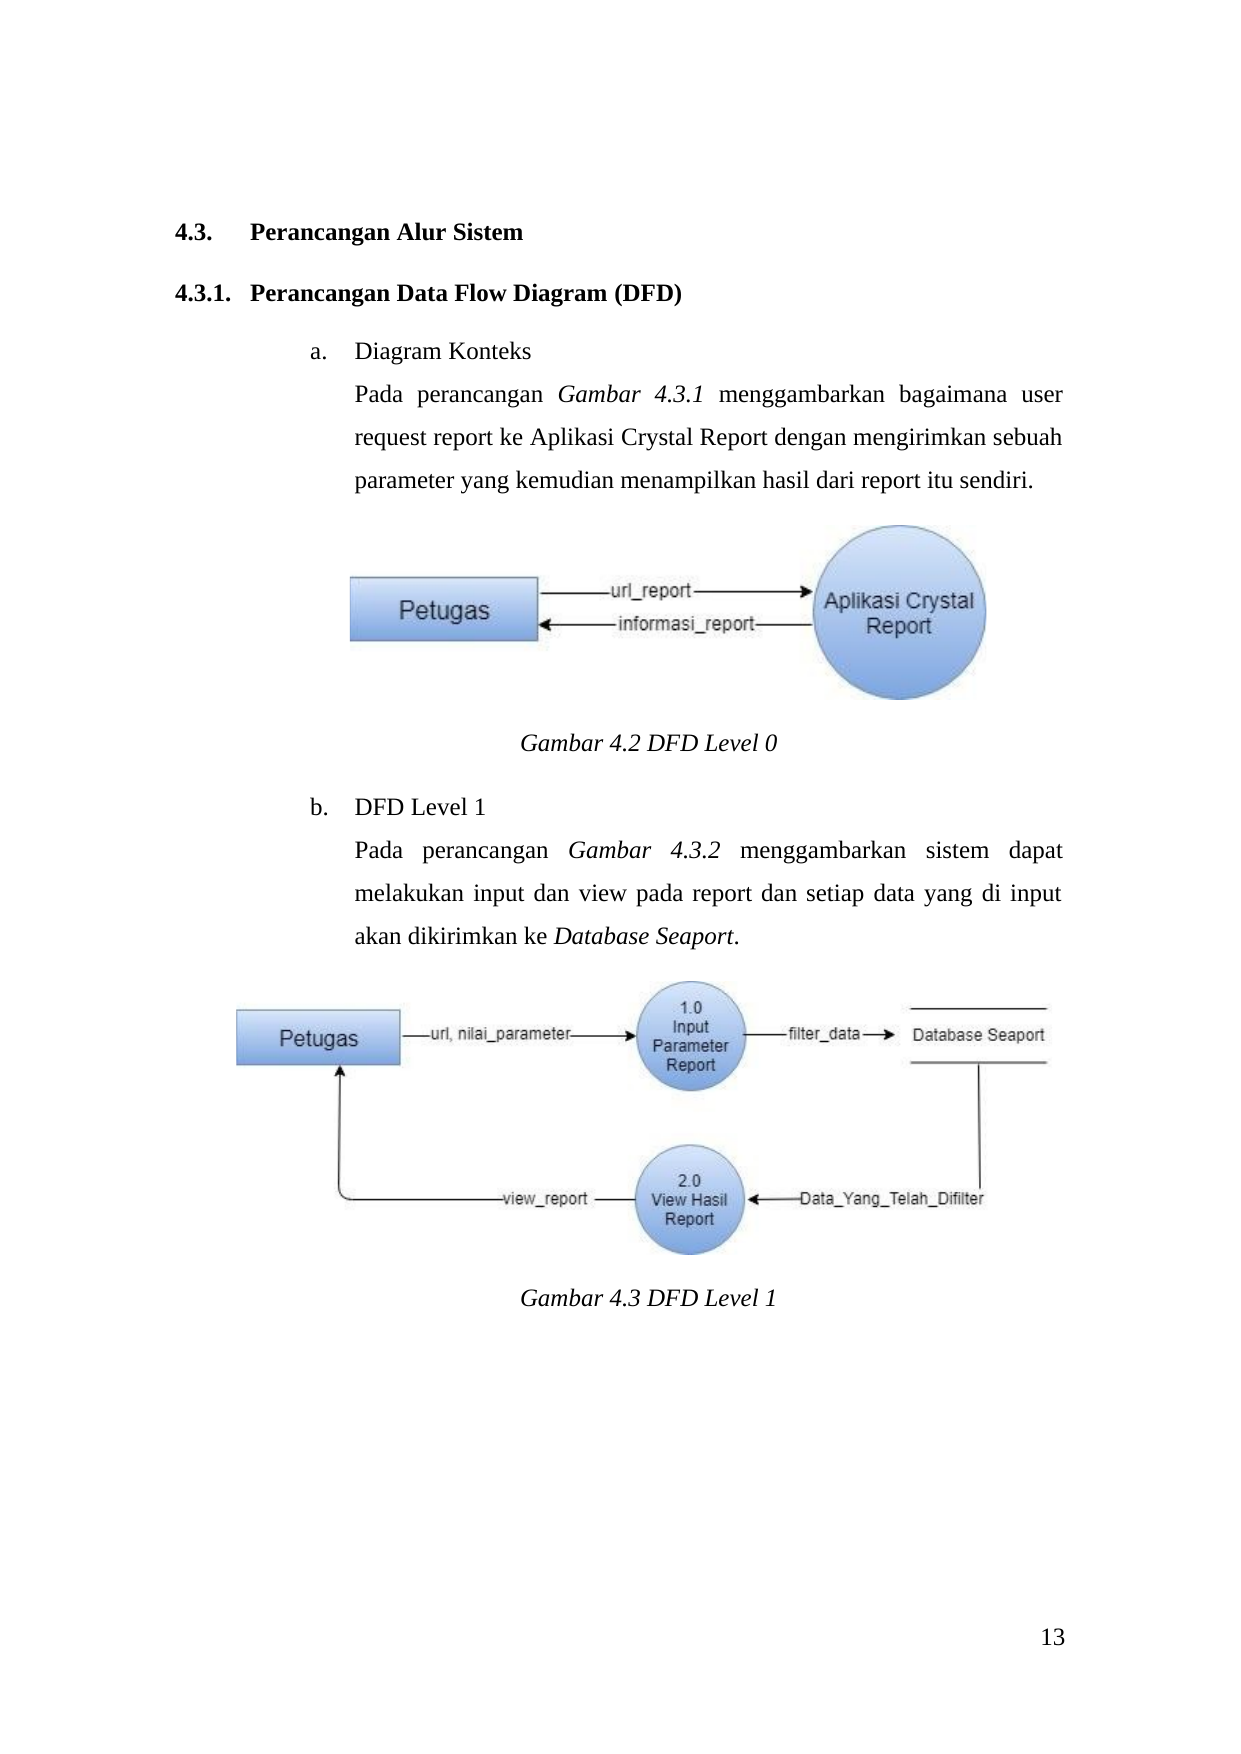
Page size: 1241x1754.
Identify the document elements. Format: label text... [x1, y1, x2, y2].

list DFD Level 1 [310, 792, 1130, 820]
text Pada perancangan Gambar 4.3.1 menggambarkan bagaimana user request report ke Aplikasi Crystal Report dengan mengirimkan sebuah parameter yang kemudian menampilkan hasil dari report itu sendiri. [354, 379, 1063, 494]
subtitle Perancangan Alur Sistem [175, 217, 1130, 246]
text Gambar 4.2 DFD Level 0 [235, 728, 1064, 756]
subtitle Perancangan Data Flow Diagram (DFD) [175, 278, 1130, 307]
list Diagram Konteks [310, 336, 1130, 364]
text Gambar 4.3 DFD Level 1 [235, 1283, 1064, 1312]
picture [349, 525, 987, 700]
text Pada perancangan Gambar 4.3.2 menggambarkan sistem dapat melakukan input dan view pada report dan setiap data yang di input akan dikirimkan ke Database Seaport. [354, 835, 1063, 950]
picture [236, 981, 1053, 1255]
